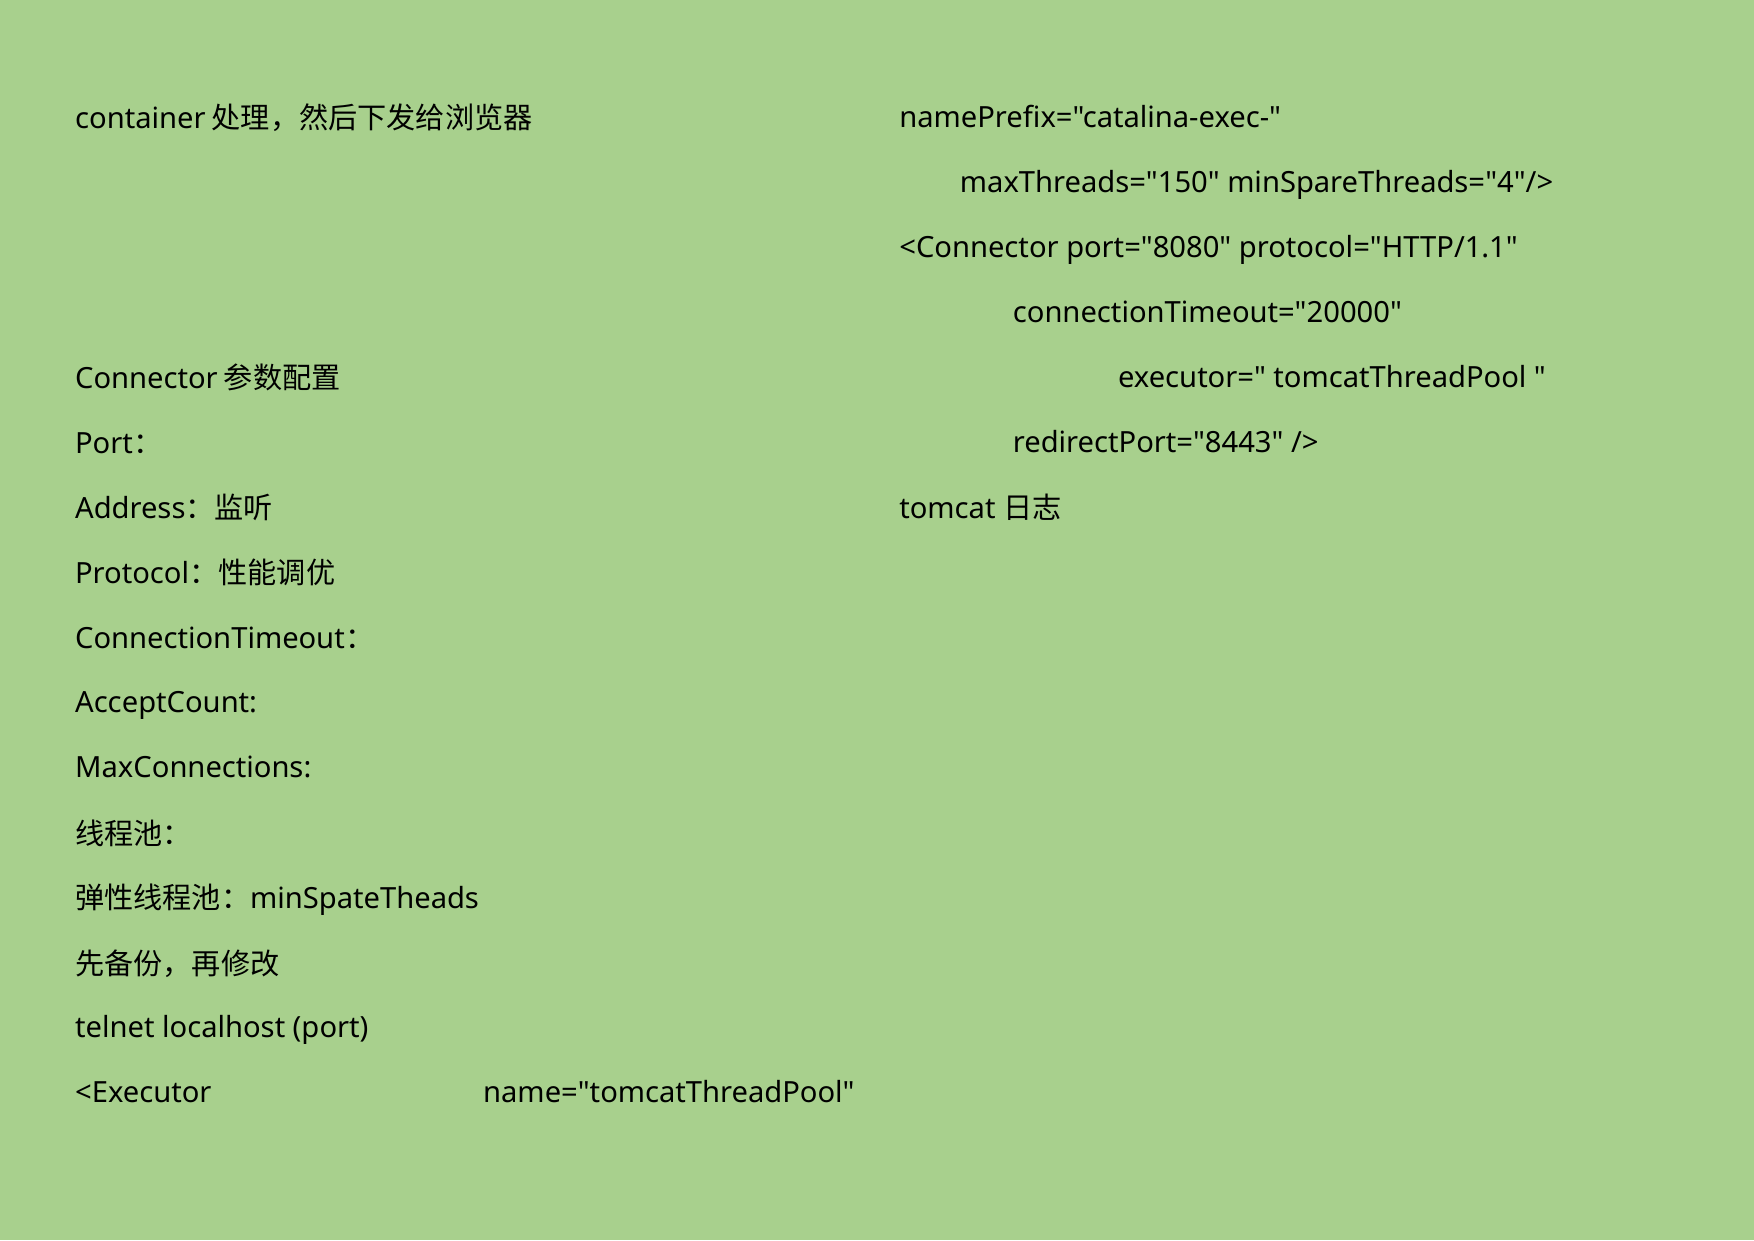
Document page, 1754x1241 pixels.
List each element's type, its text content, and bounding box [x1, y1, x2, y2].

text tomcat 日志 [899, 474, 1679, 539]
text 弹性线程池：minSpateTheads [75, 864, 855, 929]
text redirectPort="8443" /> [899, 409, 1679, 474]
text Connector参数配置 [75, 344, 855, 409]
text telnet localhost (port) [75, 994, 855, 1059]
text <Executor name="tomcatThreadPool" namePrefix="catalina-exec-" [75, 1059, 855, 1124]
text ConnectionTimeout： [75, 604, 855, 669]
text 先备份，再修改 [75, 929, 855, 994]
text connectionTimeout="20000" [899, 279, 1679, 344]
text 线程池： [75, 799, 855, 864]
text MaxConnections: [75, 734, 855, 799]
text Protocol：性能调优 [75, 539, 855, 604]
text executor=" tomcatThreadPool " [899, 344, 1679, 409]
text <Connector port="8080" protocol="HTTP/1.1" [899, 214, 1679, 279]
text Address：监听 [75, 474, 855, 539]
text AcceptCount: [75, 669, 855, 734]
text 请求流程：浏览器发出请求，由connector接受并处理，让container处理，然后下发给浏览器 [75, 84, 855, 149]
text Port： [75, 409, 855, 474]
text <Executor name="tomcatThreadPool" namePrefix="catalina-exec-" [899, 84, 1679, 149]
text maxThreads="150" minSpareThreads="4"/> [899, 149, 1679, 214]
